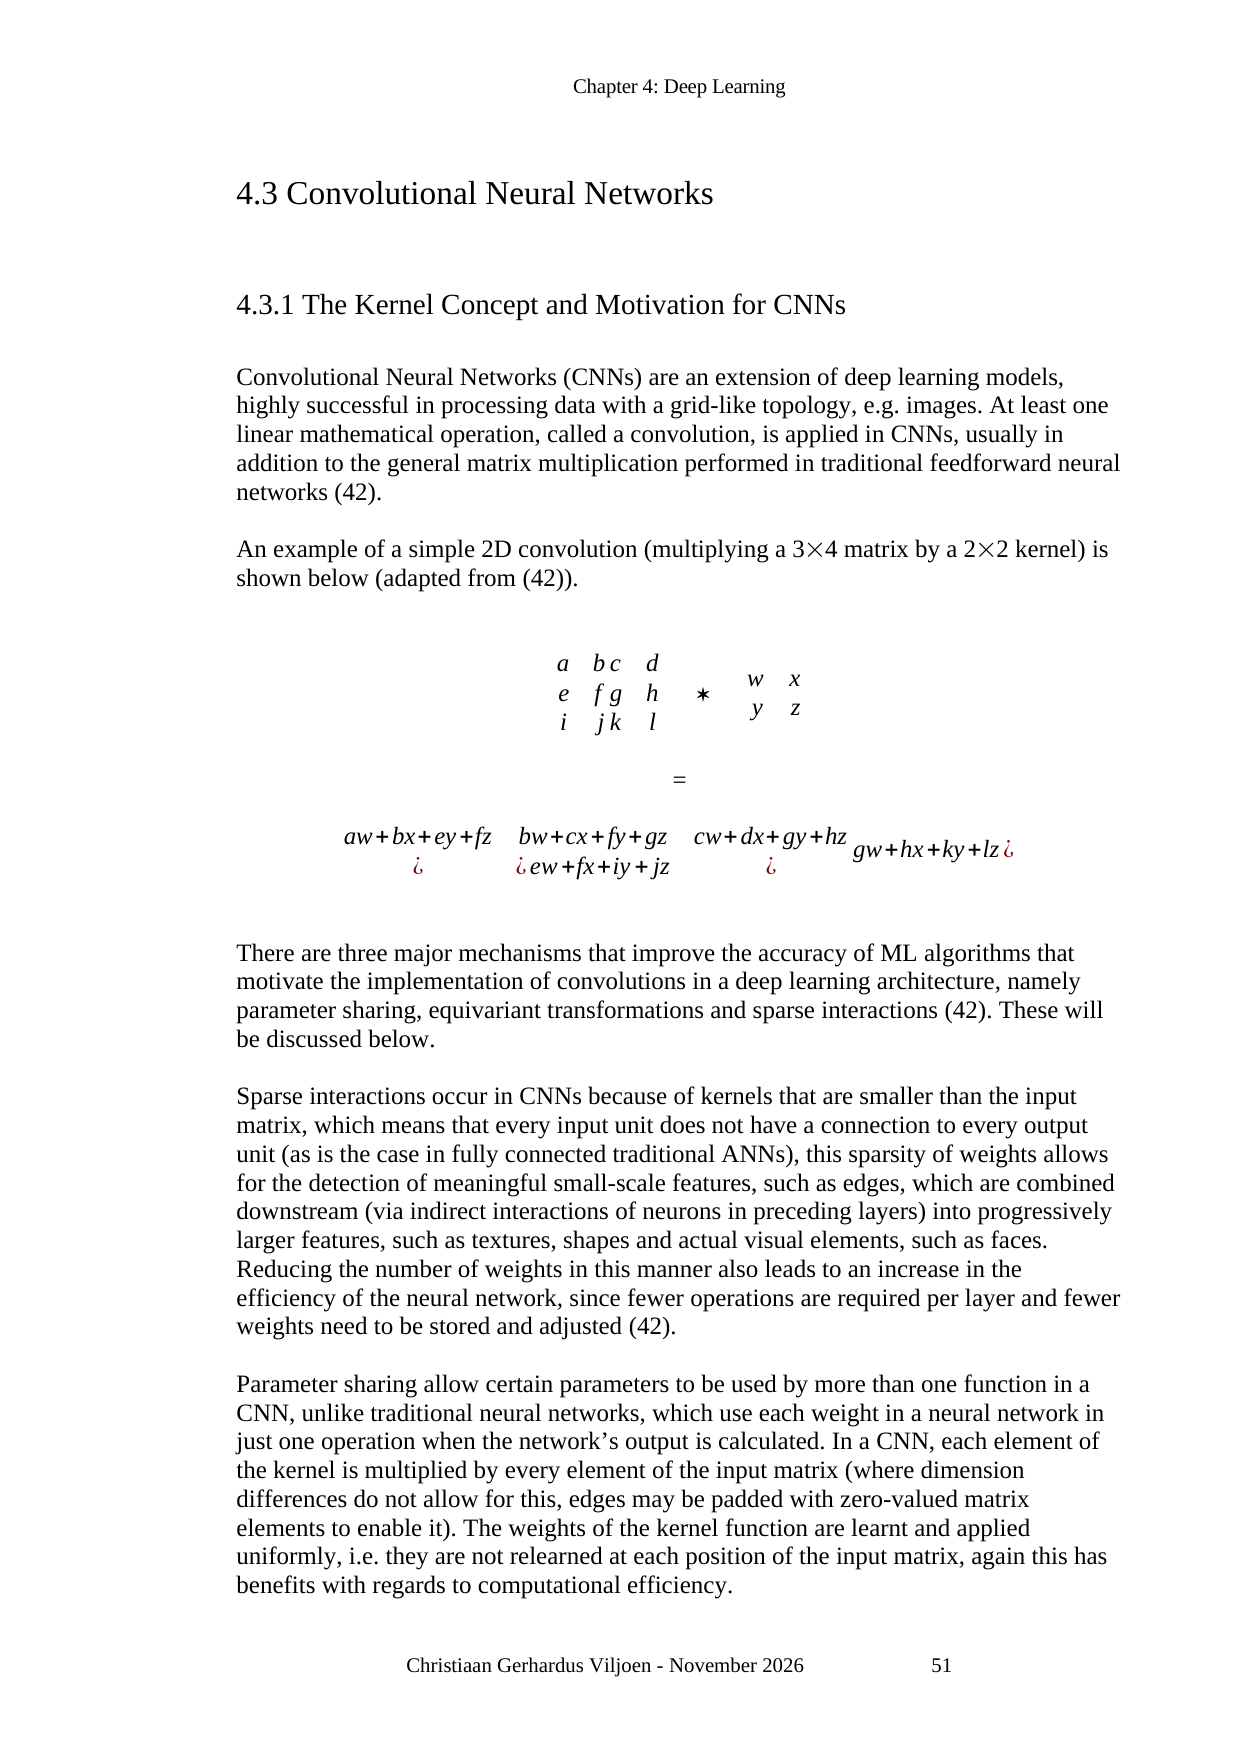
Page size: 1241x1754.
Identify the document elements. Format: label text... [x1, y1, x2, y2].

text Parameter sharing allow certain parameters to be used by more than one function in a CNN, unlike traditional neural networks, which use each weight in a neural network in just one operation when the network’s output is calculated. In a CNN, each element of the kernel is multiplied by every element of the input matrix (where dimension differences do not allow for this, edges may be padded with zero-valued matrix elements to enable it). The weights of the kernel function are learnt and applied uniformly, i.e. they are not relearned at each position of the input matrix, again this has benefits with regards to computational efficiency. [236, 1369, 1122, 1599]
text Sparse interactions occur in CNNs because of kernels that are smaller than the input matrix, which means that every input unit does not have a connection to every output unit (as is the case in fully connected traditional ANNs), this sparsity of weights allows for the detection of meaningful small-scale features, such as edges, which are combined downstream (via indirect interactions of neurons in preceding layers) into progressively larger features, such as textures, shapes and actual visual elements, such as faces. Reducing the number of weights in this manner also leads to an increase in the efficiency of the neural network, since fewer operations are required per layer and fewer weights need to be stored and adjusted . [236, 1081, 1122, 1340]
subtitle Convolutional Neural Networks [236, 173, 1122, 211]
text = [236, 765, 1122, 794]
text An example of a simple 2D convolution (multiplying a 34 matrix by a 22 kernel) is shown below (adapted from ). [236, 534, 1122, 592]
subtitle The Kernel Concept and Motivation for CNNs [236, 287, 1122, 321]
text Convolutional Neural Networks (CNNs) are an extension of deep learning models, highly successful in processing data with a grid-like topology, e.g. images. At least one linear mathematical operation, called a convolution, is applied in CNNs, usually in addition to the general matrix multiplication performed in traditional feedforward neural networks . [236, 362, 1122, 506]
text There are three major mechanisms that improve the accuracy of ML algorithms that motivate the implementation of convolutions in a deep learning architecture, namely parameter sharing, equivariant transformations and sparse interactions . These will be discussed below. [236, 938, 1122, 1053]
